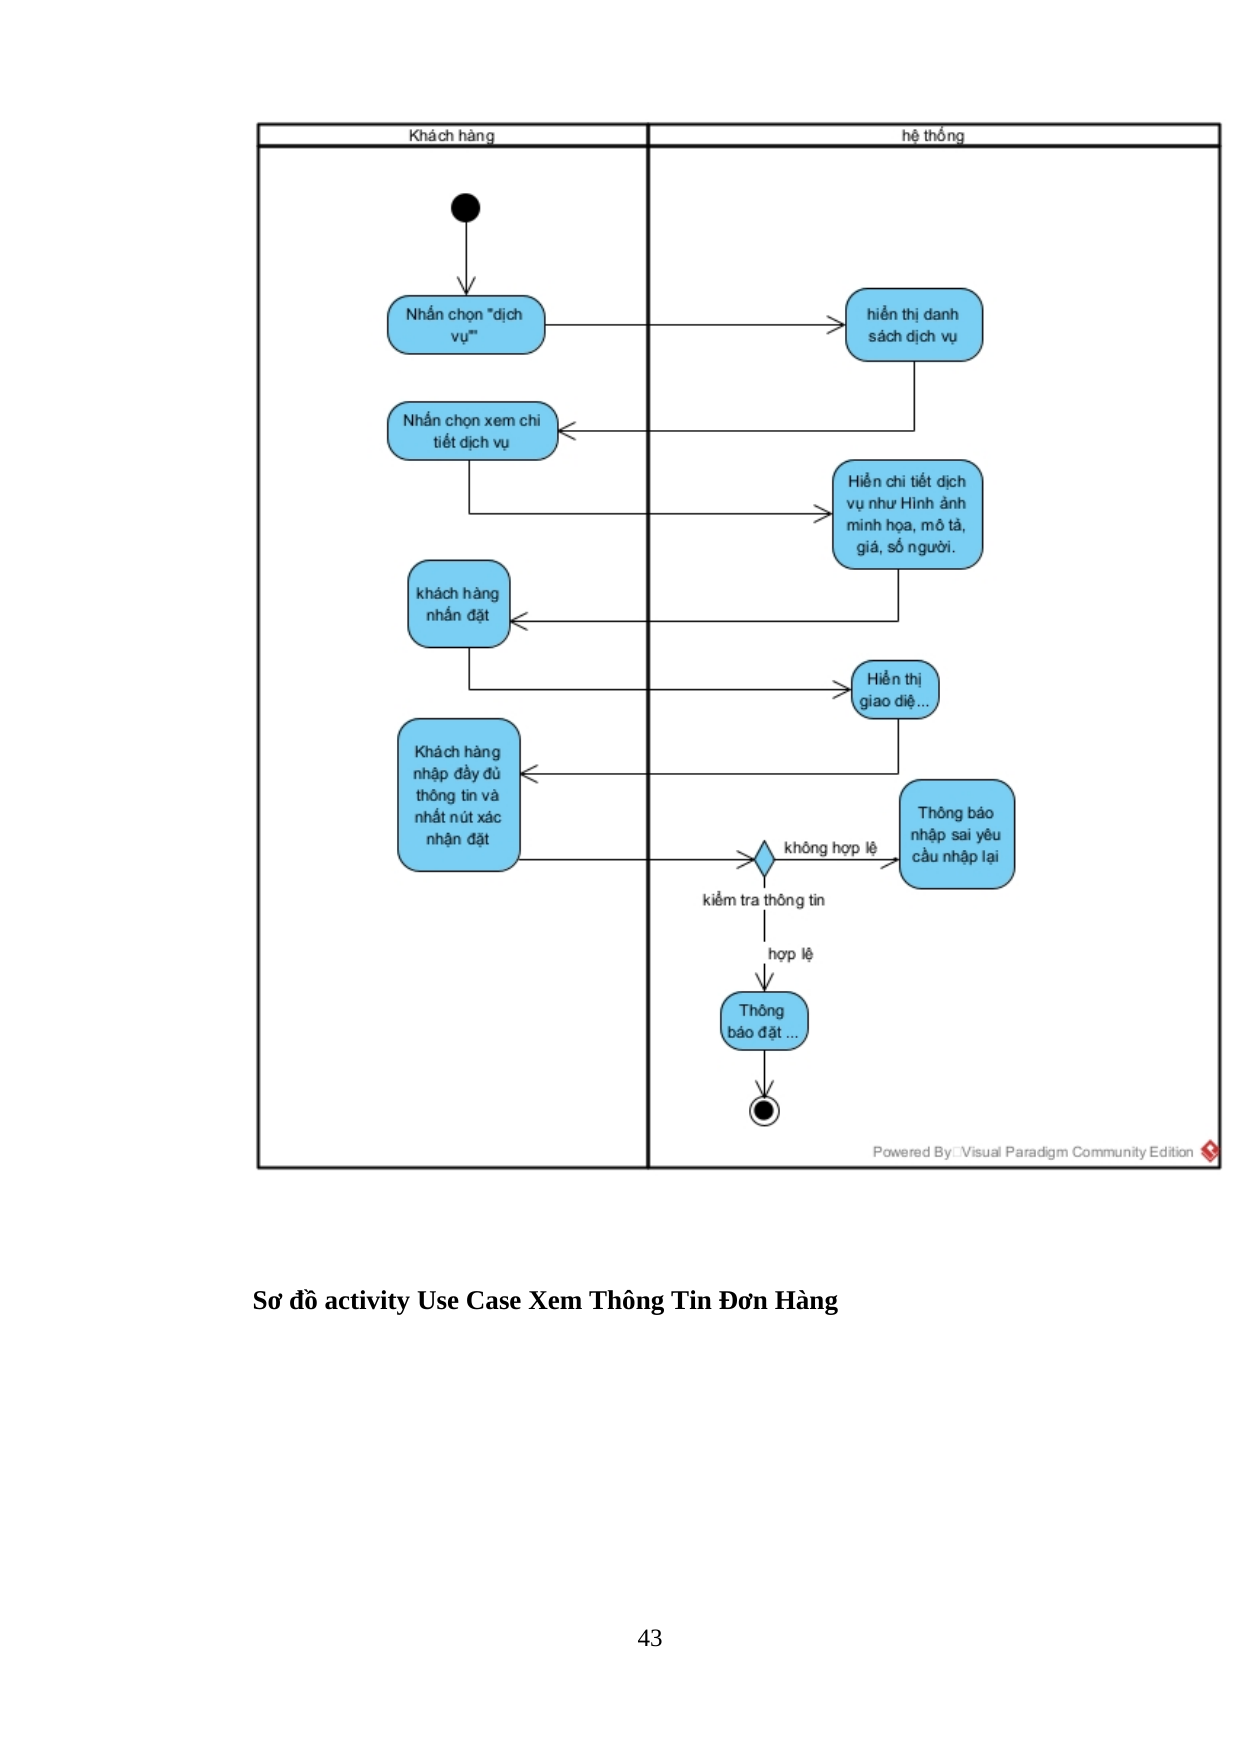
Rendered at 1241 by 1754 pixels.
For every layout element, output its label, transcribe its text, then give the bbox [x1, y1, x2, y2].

picture [252, 118, 1228, 1176]
list Sơ đồ activity Use Case Xem Thông Tin Đơn Hàng [252, 1284, 1122, 1316]
